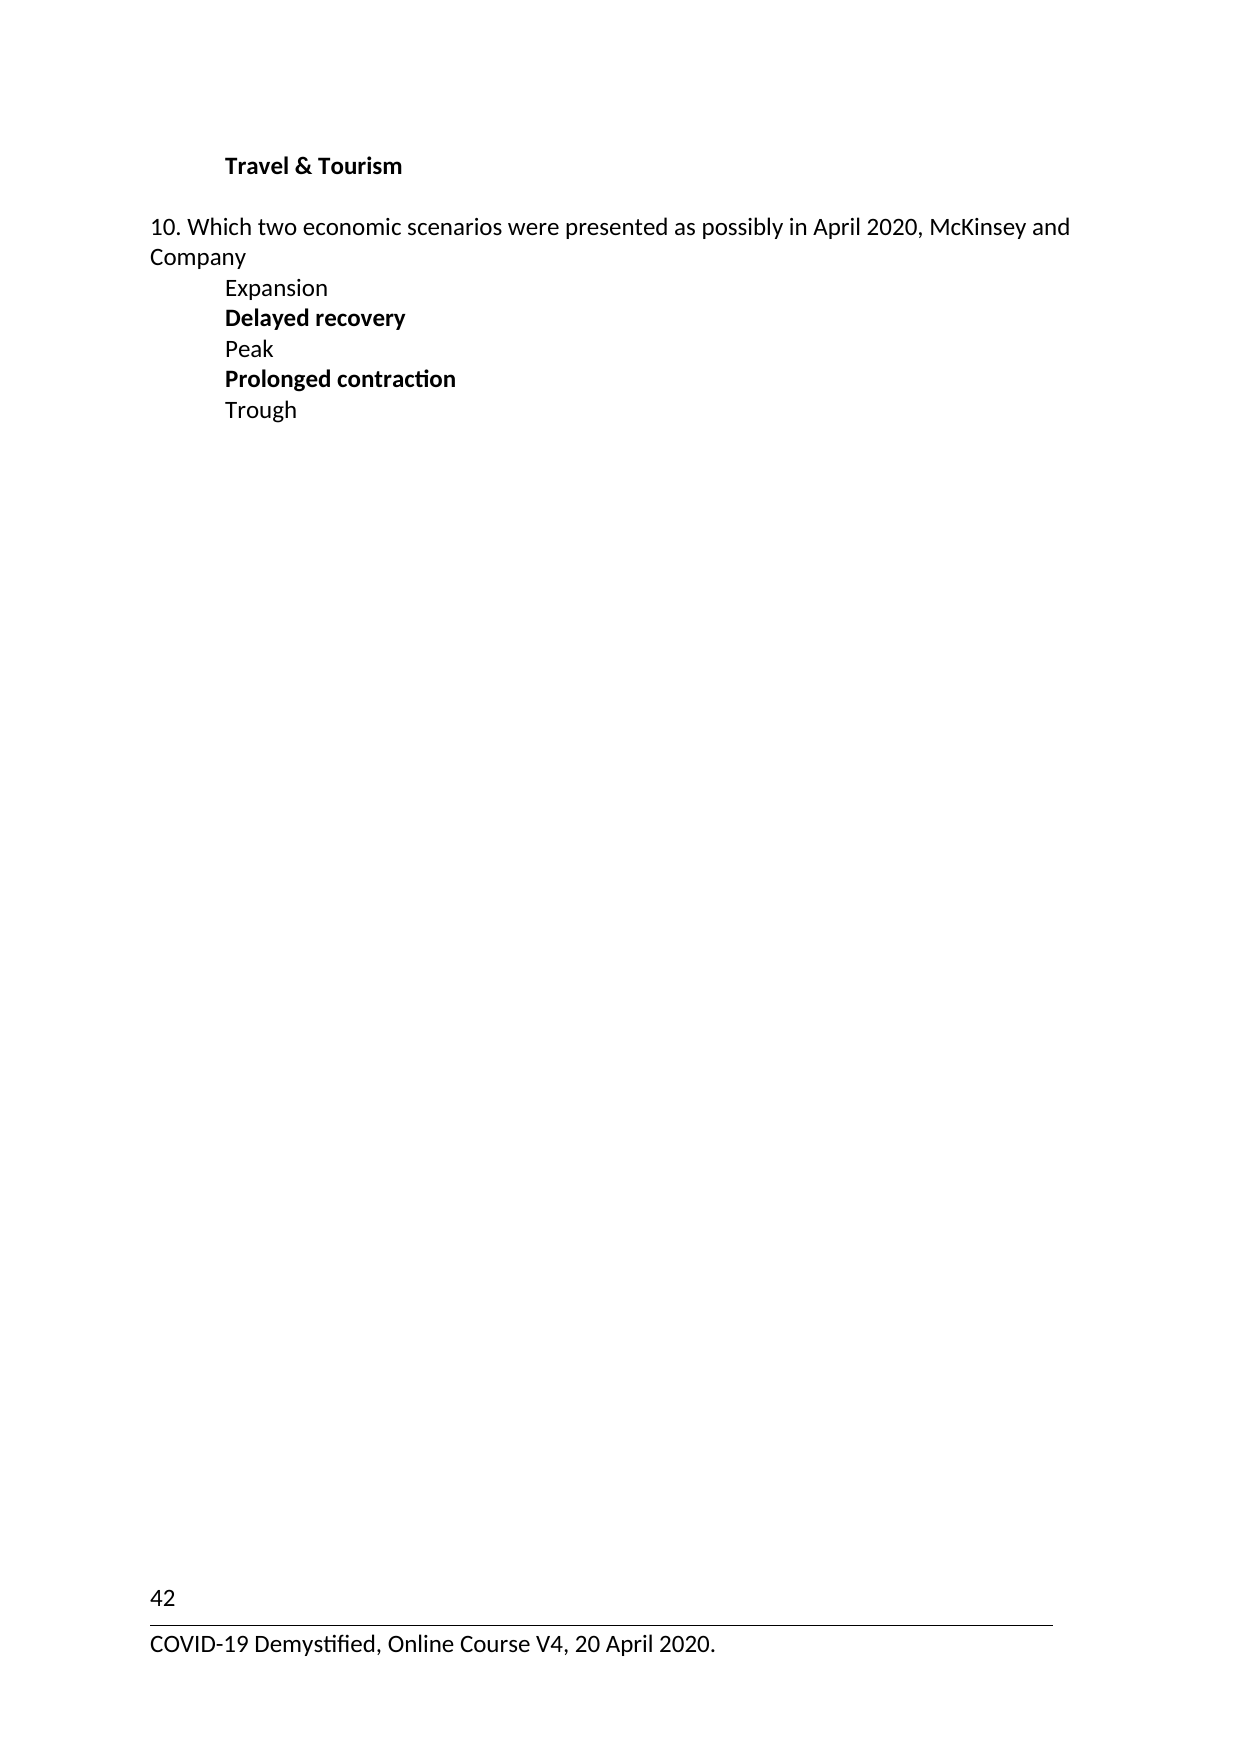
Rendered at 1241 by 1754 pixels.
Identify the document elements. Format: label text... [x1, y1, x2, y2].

text Peak [225, 333, 1090, 364]
text 10. Which two economic scenarios were presented as possibly in April 2020, McKinsey and Company [150, 211, 1090, 272]
text Delayed recovery [225, 303, 1090, 333]
text Trough [225, 394, 1090, 425]
text Prolonged contraction [225, 364, 1090, 394]
text Travel & Tourism [225, 150, 1090, 181]
text Expansion [225, 272, 1090, 303]
